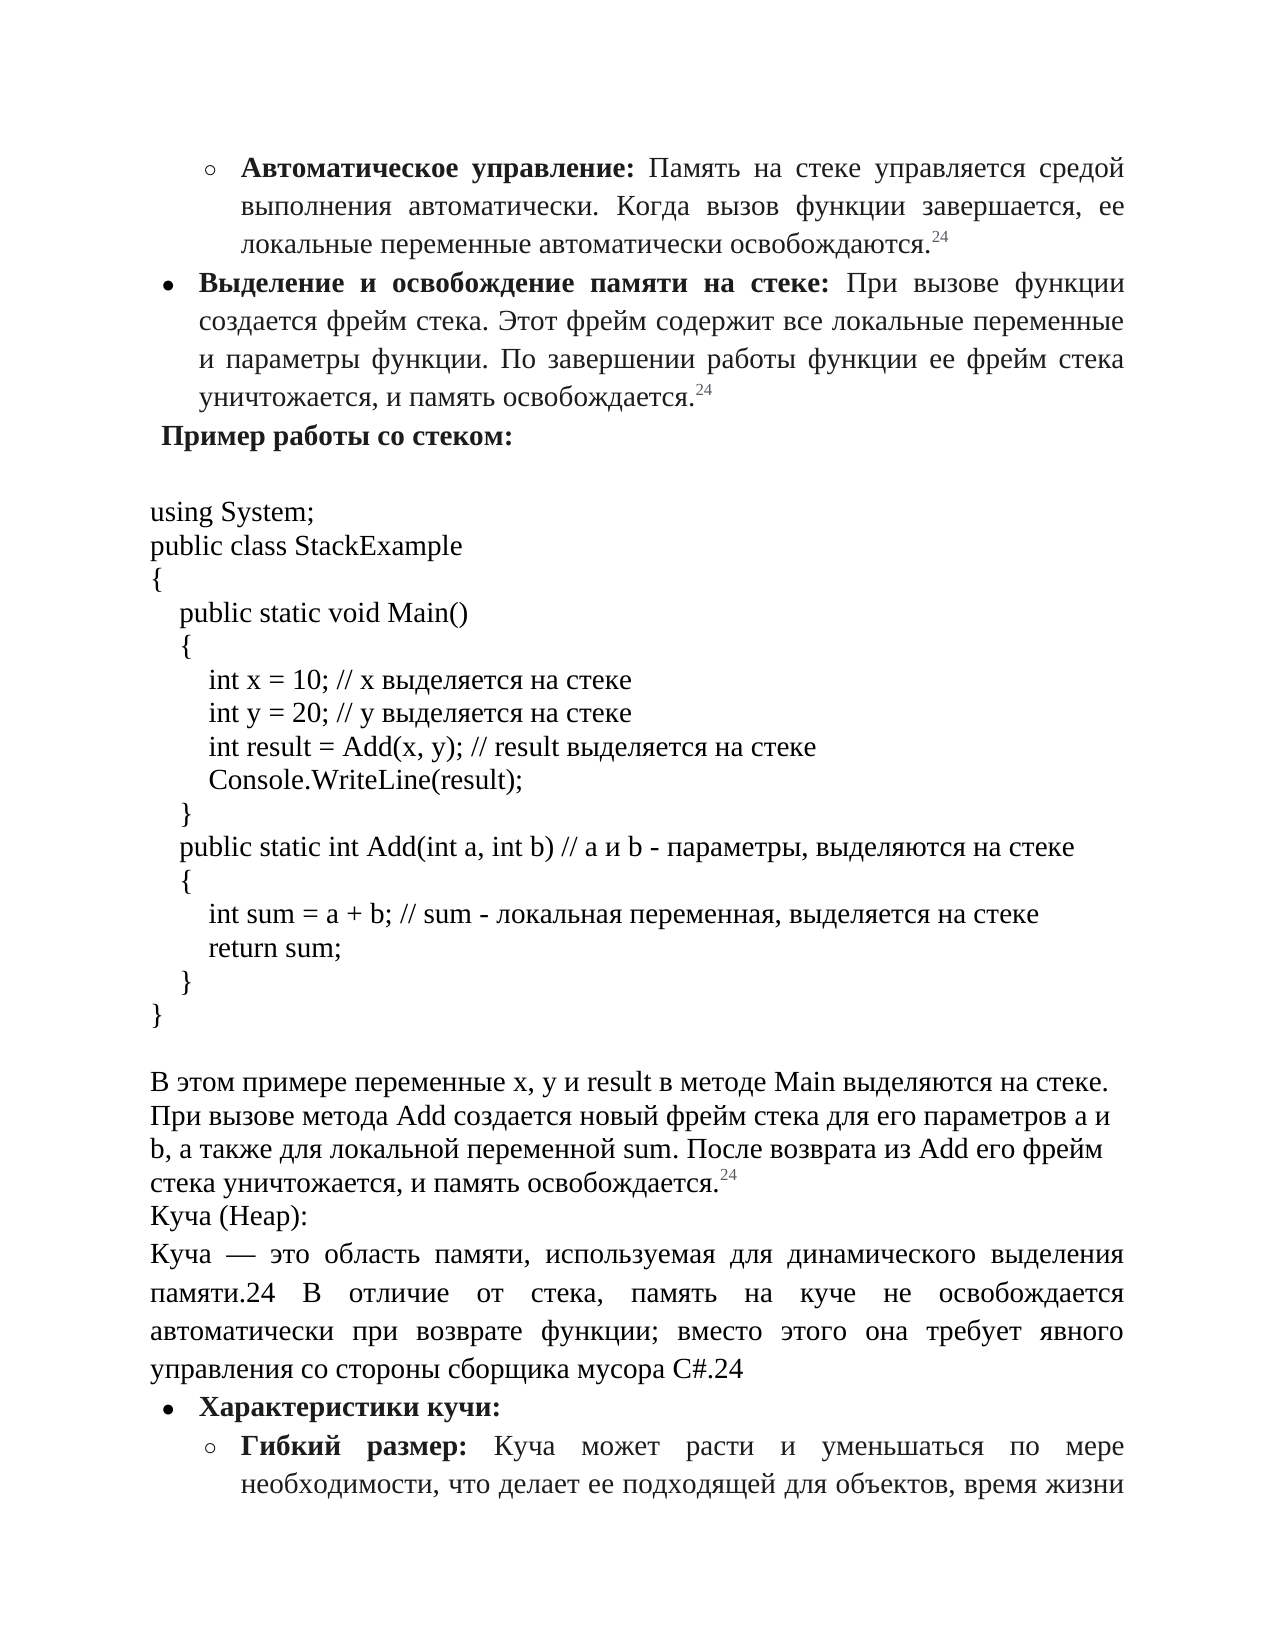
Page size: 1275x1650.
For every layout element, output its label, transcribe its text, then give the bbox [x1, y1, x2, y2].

text Куча — это область памяти, используемая для динамического выделения памяти.24 В отличие от стека, память на куче не освобождается автоматически при возврате функции; вместо этого она требует явного управления со стороны сборщика мусора C#.24 [150, 1237, 1125, 1385]
list Выделение и освобождение памяти на стеке: При вызове функции создается фрейм стека. Этот фрейм содержит все локальные переменные и параметры функции. По завершении работы функции ее фрейм стека уничтожается, и память освобождается.24 [161, 265, 1125, 413]
list Характеристики кучи: [161, 1389, 1125, 1423]
text Пример работы со стеком: [161, 418, 1125, 451]
list Автоматическое управление: Память на стеке управляется средой выполнения автоматически. Когда вызов функции завершается, ее локальные переменные автоматически освобождаются.24 [203, 150, 1125, 260]
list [203, 1428, 1125, 1499]
text using System; public class StackExample { public static void Main() { int x = 10; // x выделяется на стеке int y = 20; // y выделяется на стеке int result = Add(x, y); // result выделяется на стеке Console.WriteLine(result); } public static int Add(int a, int b) // a и b - параметры, выделяются на стеке { int sum = a + b; // sum - локальная переменная, выделяется на стеке return sum; } } В этом примере переменные x, y и result в методе Main выделяются на стеке. При вызове метода Add создается новый фрейм стека для его параметров a и b, а также для локальной переменной sum. После возврата из Add его фрейм стека уничтожается, и память освобождается.24 [150, 494, 1125, 1198]
text Куча (Heap): [150, 1198, 1125, 1232]
